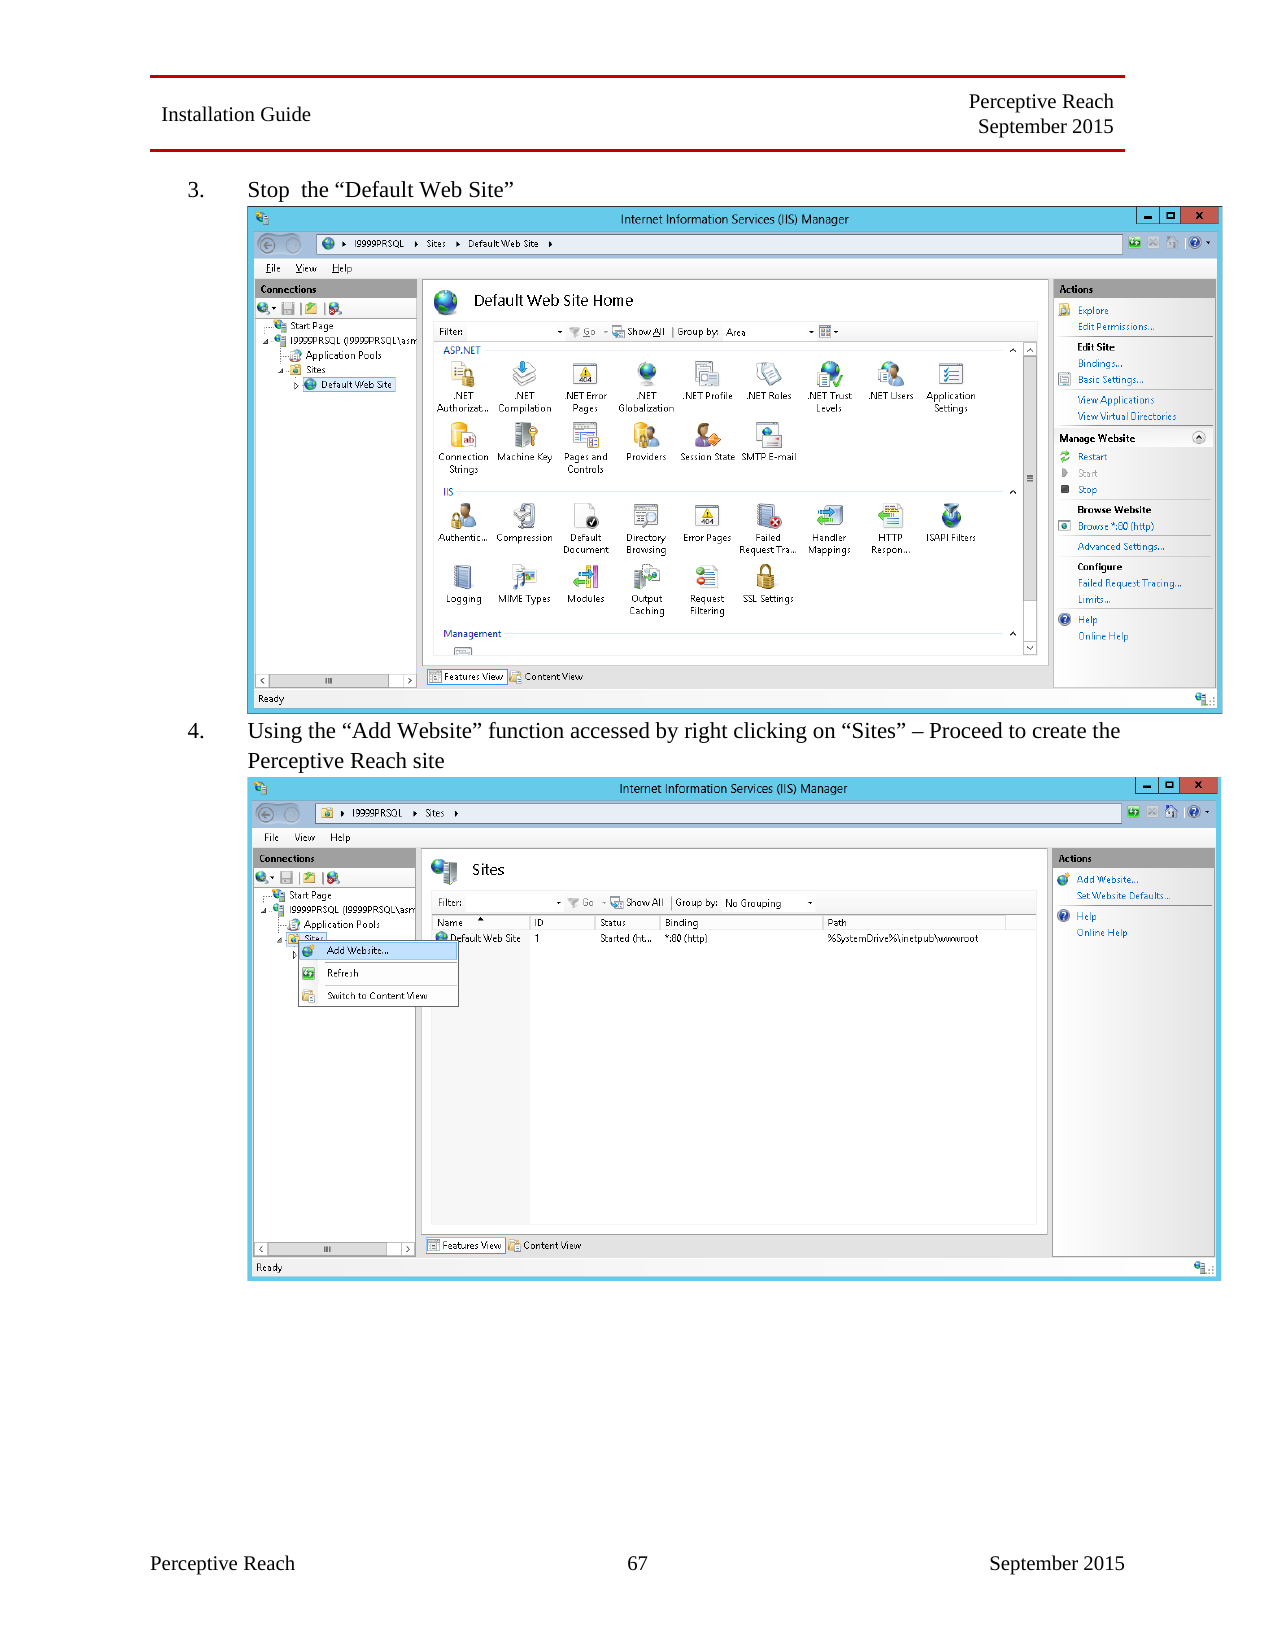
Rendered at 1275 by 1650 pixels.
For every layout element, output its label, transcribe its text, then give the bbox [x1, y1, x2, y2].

picture [247, 777, 1222, 1281]
picture [247, 206, 1223, 714]
